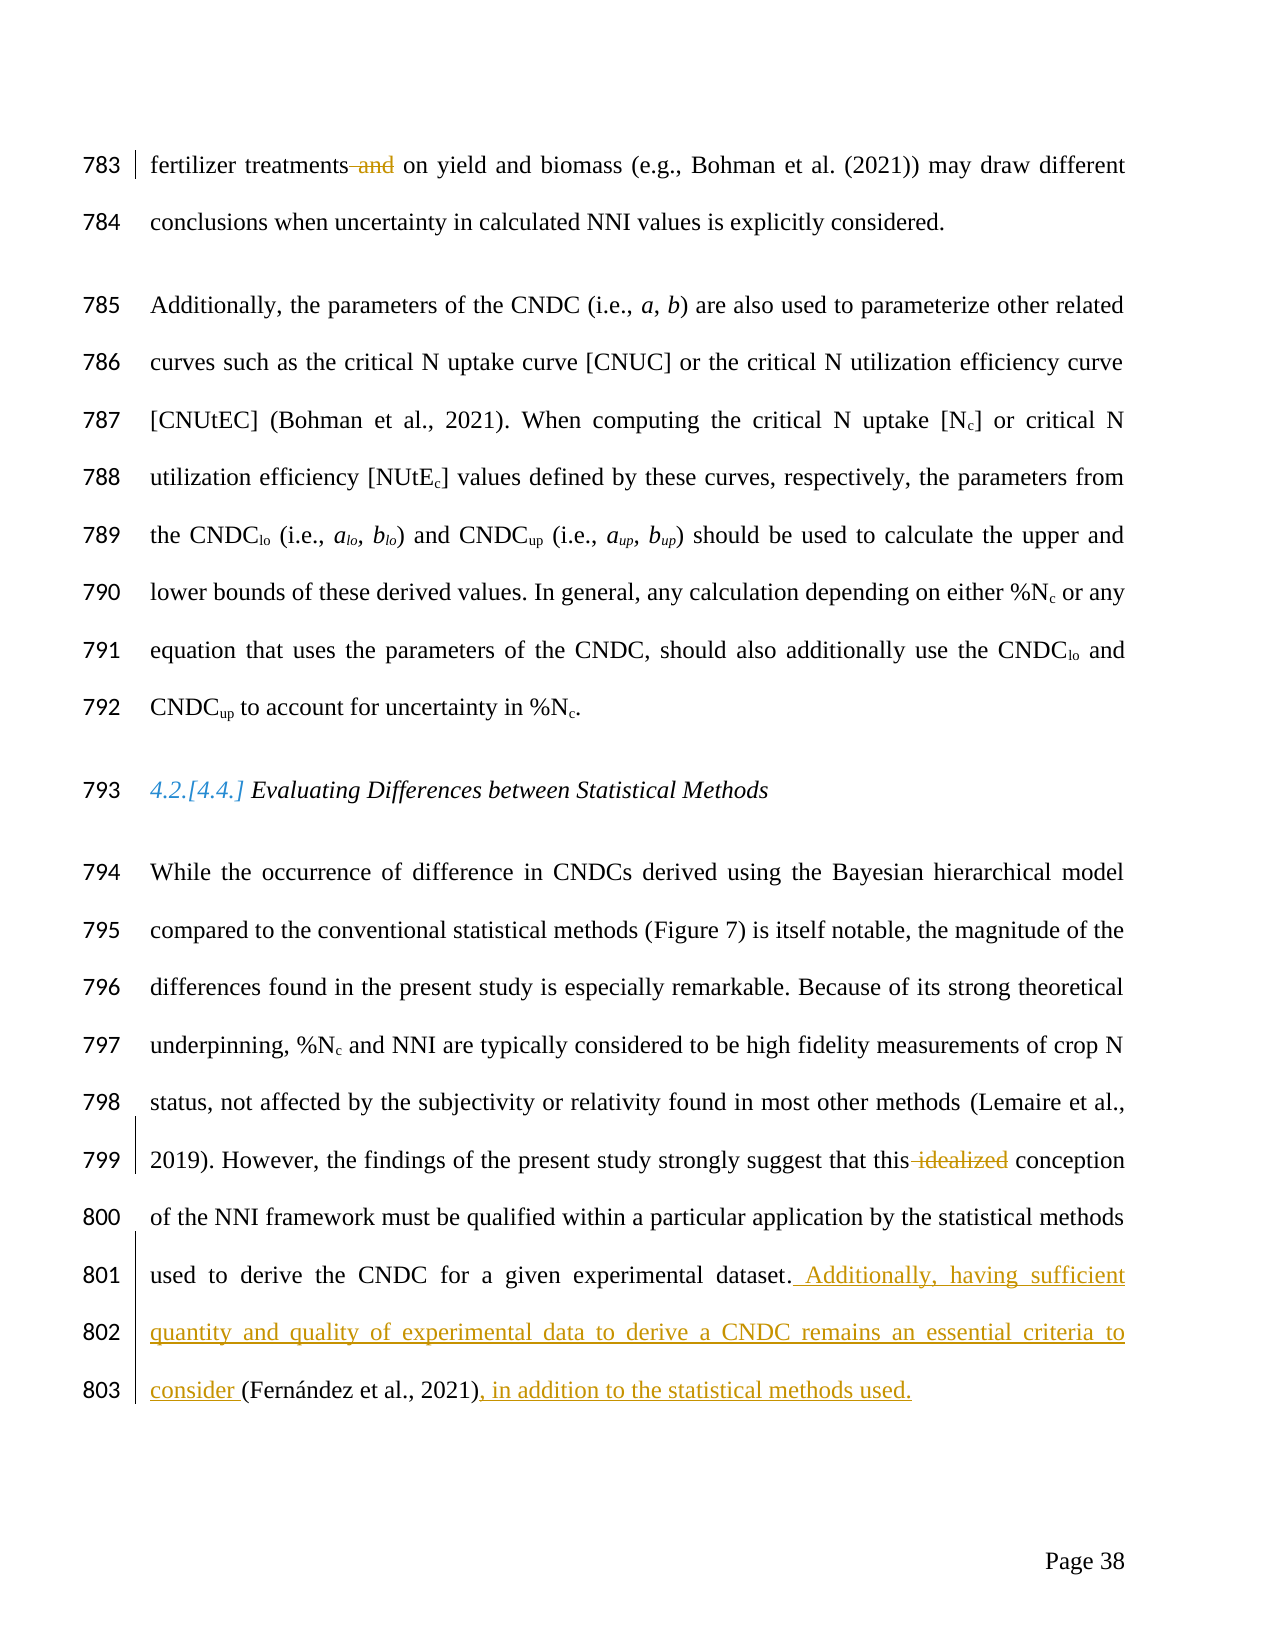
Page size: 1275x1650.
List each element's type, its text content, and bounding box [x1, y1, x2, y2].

text While the occurrence of difference in CNDCs derived using the Bayesian hierarchical model compared to the conventional statistical methods (Figure 7) is itself notable, the magnitude of the differences found in the present study is especially remarkable. Because of its strong theoretical underpinning, %Nc and NNI are typically considered to be high fidelity measurements of crop N status, not affected by the subjectivity or relativity found in most other methods (Lemaire et al., 2019). However, the findings of the present study strongly suggest that this conception of the NNI framework must be qualified within a particular application by the statistical methods used to derive the CNDC for a given experimental dataset.(Fernández et al., 2021) [150, 1344, 1125, 1404]
subtitle Evaluating Differences between Statistical Methods [150, 775, 1125, 804]
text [150, 150, 1125, 236]
text Additionally, the parameters of the CNDC (i.e., a, b) are also used to parameterize other related curves such as the critical N uptake curve [CNUC] or the critical N utilization efficiency curve [CNUtEC] (Bohman et al., 2021). When computing the critical N uptake [Nc] or critical N utilization efficiency [NUtEc] values defined by these curves, respectively, the parameters from the CNDClo (i.e., alo, blo) and CNDCup (i.e., aup, bup) should be used to calculate the upper and lower bounds of these derived values. In general, any calculation depending on either %Nc or any equation that uses the parameters of the CNDC, should also additionally use the CNDClo and CNDCup to account for uncertainty in %Nc. [150, 290, 1125, 721]
text While the occurrence of difference in CNDCs derived using the Bayesian hierarchical model compared to the conventional statistical methods (Figure 7) is itself notable, the magnitude of the differences found in the present study is especially remarkable. Because of its strong theoretical underpinning, %Nc and NNI are typically considered to be high fidelity measurements of crop N status, not affected by the subjectivity or relativity found in most other methods (Lemaire et al., 2019). However, the findings of the present study strongly suggest that this conception of the NNI framework must be qualified within a particular application by the statistical methods used to derive the CNDC for a given experimental dataset.(Fernández et al., 2021) [150, 857, 1125, 1342]
